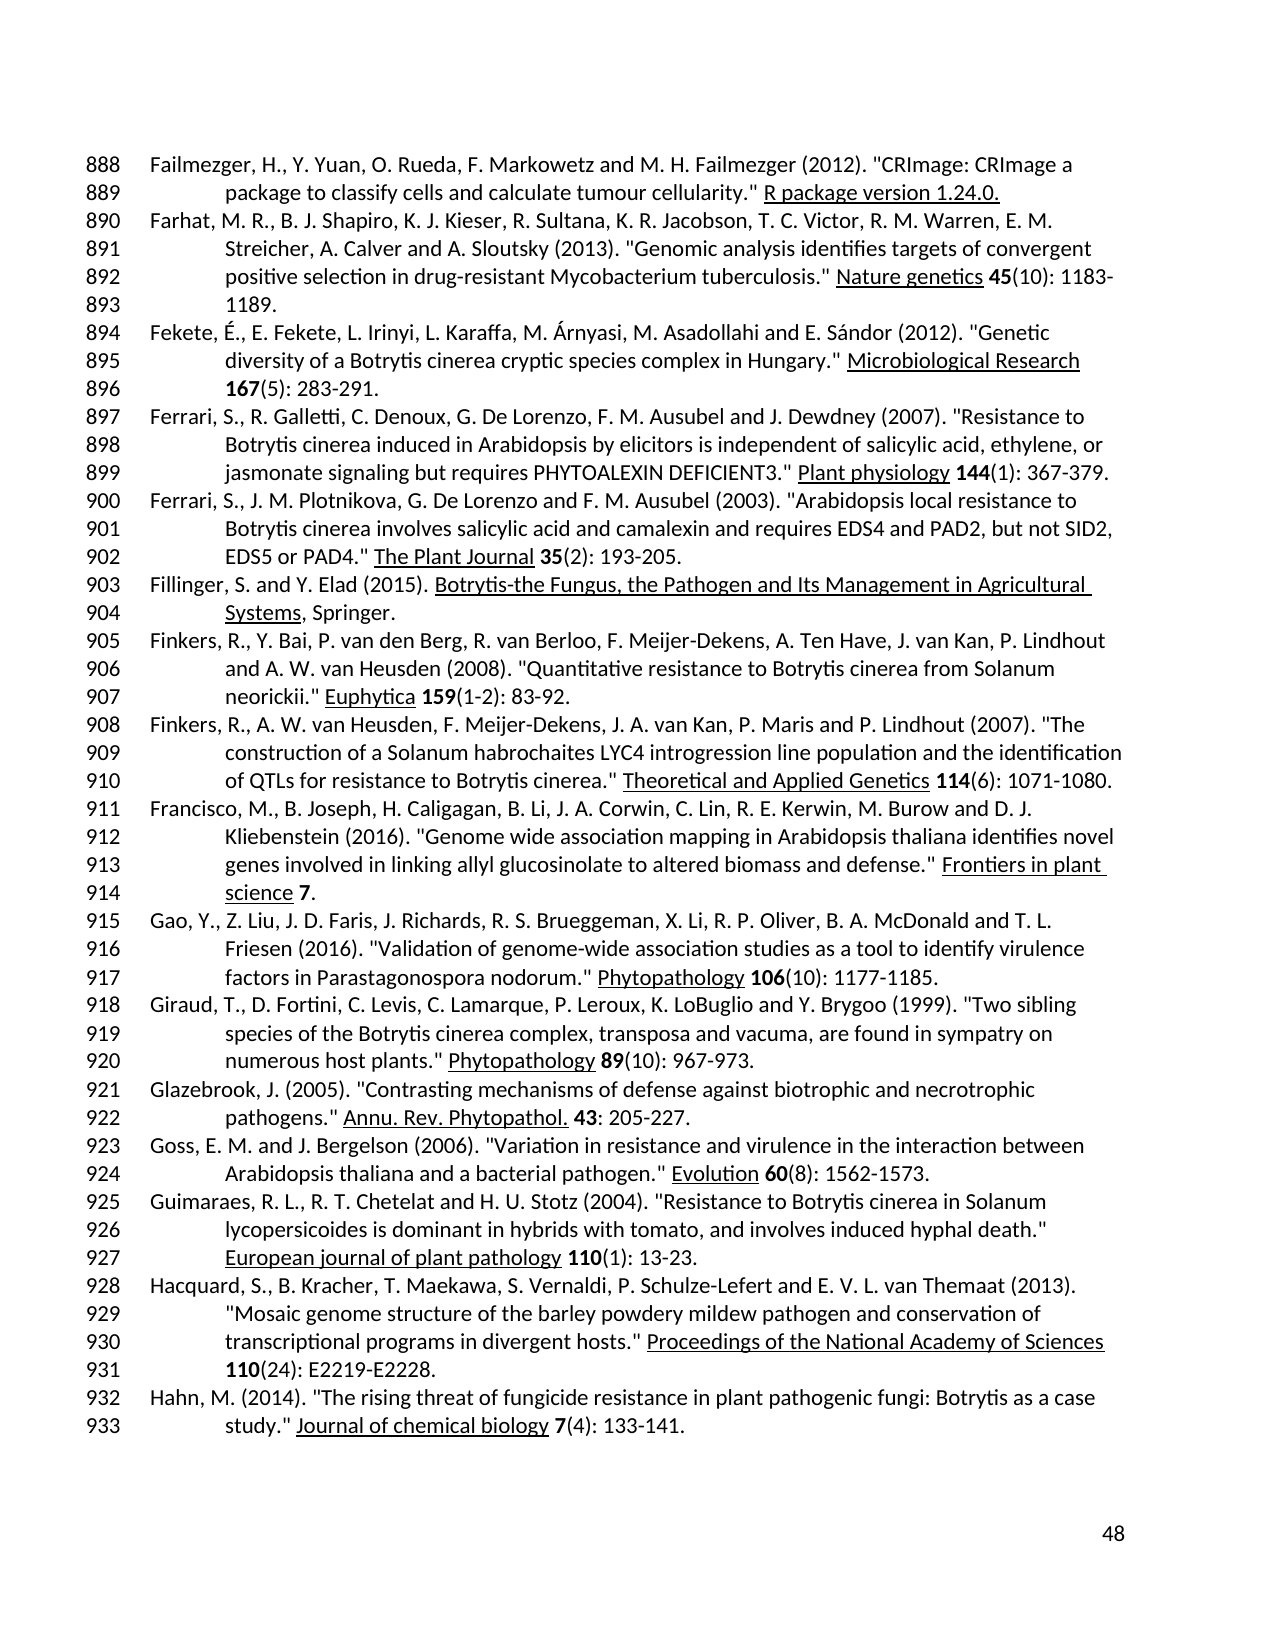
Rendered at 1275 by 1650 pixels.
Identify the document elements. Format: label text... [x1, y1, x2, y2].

text Hacquard, S., B. Kracher, T. Maekawa, S. Vernaldi, P. Schulze-Lefert and E. V. L. van Themaat (2013). "Mosaic genome structure of the barley powdery mildew pathogen and conservation of transcriptional programs in divergent hosts." Proceedings of the National Academy of Sciences 110(24): E2219-E2228. [150, 1271, 1125, 1383]
text Hahn, M. (2014). "The rising threat of fungicide resistance in plant pathogenic fungi: Botrytis as a case study." Journal of chemical biology 7(4): 133-141. [150, 1383, 1125, 1439]
text Finkers, R., Y. Bai, P. van den Berg, R. van Berloo, F. Meijer-Dekens, A. Ten Have, J. van Kan, P. Lindhout and A. W. van Heusden (2008). "Quantitative resistance to Botrytis cinerea from Solanum neorickii." Euphytica 159(1-2): 83-92. [150, 626, 1125, 710]
text Failmezger, H., Y. Yuan, O. Rueda, F. Markowetz and M. H. Failmezger (2012). "CRImage: CRImage a package to classify cells and calculate tumour cellularity." R package version 1.24.0. [150, 150, 1125, 206]
text Gao, Y., Z. Liu, J. D. Faris, J. Richards, R. S. Brueggeman, X. Li, R. P. Oliver, B. A. McDonald and T. L. Friesen (2016). "Validation of genome-wide association studies as a tool to identify virulence factors in Parastagonospora nodorum." Phytopathology 106(10): 1177-1185. [150, 907, 1125, 991]
text Ferrari, S., R. Galletti, C. Denoux, G. De Lorenzo, F. M. Ausubel and J. Dewdney (2007). "Resistance to Botrytis cinerea induced in Arabidopsis by elicitors is independent of salicylic acid, ethylene, or jasmonate signaling but requires PHYTOALEXIN DEFICIENT3." Plant physiology 144(1): 367-379. [150, 402, 1125, 486]
text Fillinger, S. and Y. Elad (2015). Botrytis-the Fungus, the Pathogen and Its Management in Agricultural Systems, Springer. [150, 570, 1125, 626]
text Farhat, M. R., B. J. Shapiro, K. J. Kieser, R. Sultana, K. R. Jacobson, T. C. Victor, R. M. Warren, E. M. Streicher, A. Calver and A. Sloutsky (2013). "Genomic analysis identifies targets of convergent positive selection in drug-resistant Mycobacterium tuberculosis." Nature genetics 45(10): 1183-1189. [150, 206, 1125, 318]
text Goss, E. M. and J. Bergelson (2006). "Variation in resistance and virulence in the interaction between Arabidopsis thaliana and a bacterial pathogen." Evolution 60(8): 1562-1573. [150, 1131, 1125, 1187]
text Francisco, M., B. Joseph, H. Caligagan, B. Li, J. A. Corwin, C. Lin, R. E. Kerwin, M. Burow and D. J. Kliebenstein (2016). "Genome wide association mapping in Arabidopsis thaliana identifies novel genes involved in linking allyl glucosinolate to altered biomass and defense." Frontiers in plant science 7. [150, 794, 1125, 907]
text Guimaraes, R. L., R. T. Chetelat and H. U. Stotz (2004). "Resistance to Botrytis cinerea in Solanum lycopersicoides is dominant in hybrids with tomato, and involves induced hyphal death." European journal of plant pathology 110(1): 13-23. [150, 1187, 1125, 1271]
text Ferrari, S., J. M. Plotnikova, G. De Lorenzo and F. M. Ausubel (2003). "Arabidopsis local resistance to Botrytis cinerea involves salicylic acid and camalexin and requires EDS4 and PAD2, but not SID2, EDS5 or PAD4." The Plant Journal 35(2): 193-205. [150, 486, 1125, 570]
text Glazebrook, J. (2005). "Contrasting mechanisms of defense against biotrophic and necrotrophic pathogens." Annu. Rev. Phytopathol. 43: 205-227. [150, 1075, 1125, 1131]
text Giraud, T., D. Fortini, C. Levis, C. Lamarque, P. Leroux, K. LoBuglio and Y. Brygoo (1999). "Two sibling species of the Botrytis cinerea complex, transposa and vacuma, are found in sympatry on numerous host plants." Phytopathology 89(10): 967-973. [150, 991, 1125, 1075]
text Finkers, R., A. W. van Heusden, F. Meijer-Dekens, J. A. van Kan, P. Maris and P. Lindhout (2007). "The construction of a Solanum habrochaites LYC4 introgression line population and the identification of QTLs for resistance to Botrytis cinerea." Theoretical and Applied Genetics 114(6): 1071-1080. [150, 710, 1125, 794]
text Fekete, É., E. Fekete, L. Irinyi, L. Karaffa, M. Árnyasi, M. Asadollahi and E. Sándor (2012). "Genetic diversity of a Botrytis cinerea cryptic species complex in Hungary." Microbiological Research 167(5): 283-291. [150, 318, 1125, 402]
